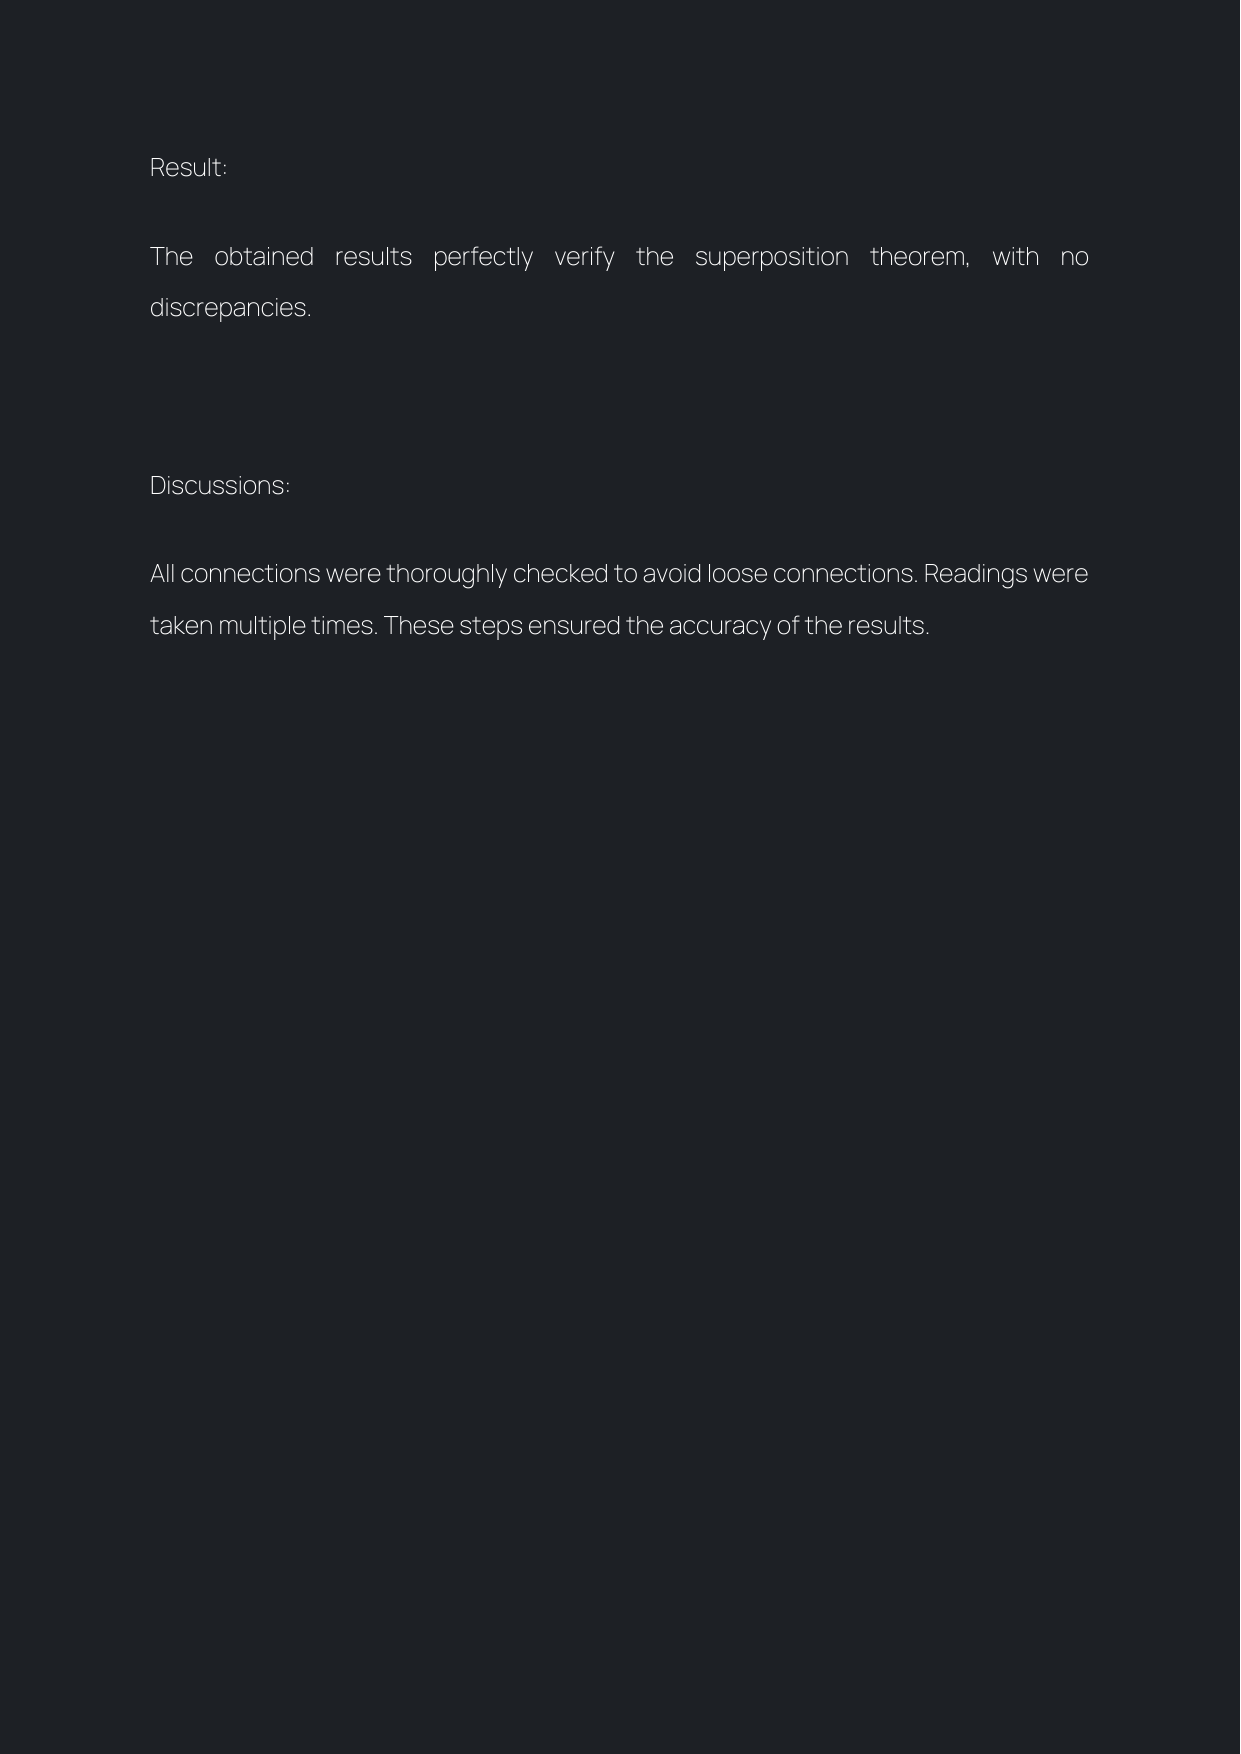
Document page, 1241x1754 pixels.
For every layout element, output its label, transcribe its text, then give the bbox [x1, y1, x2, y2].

text Result: [150, 150, 1090, 184]
text The obtained results perfectly verify the superposition theorem, with no discrepancies. [150, 239, 1090, 324]
text All connections were thoroughly checked to avoid loose connections. Readings were taken multiple times. These steps ensured the accuracy of the results. [150, 556, 1090, 642]
text Discussions: [150, 467, 1090, 502]
